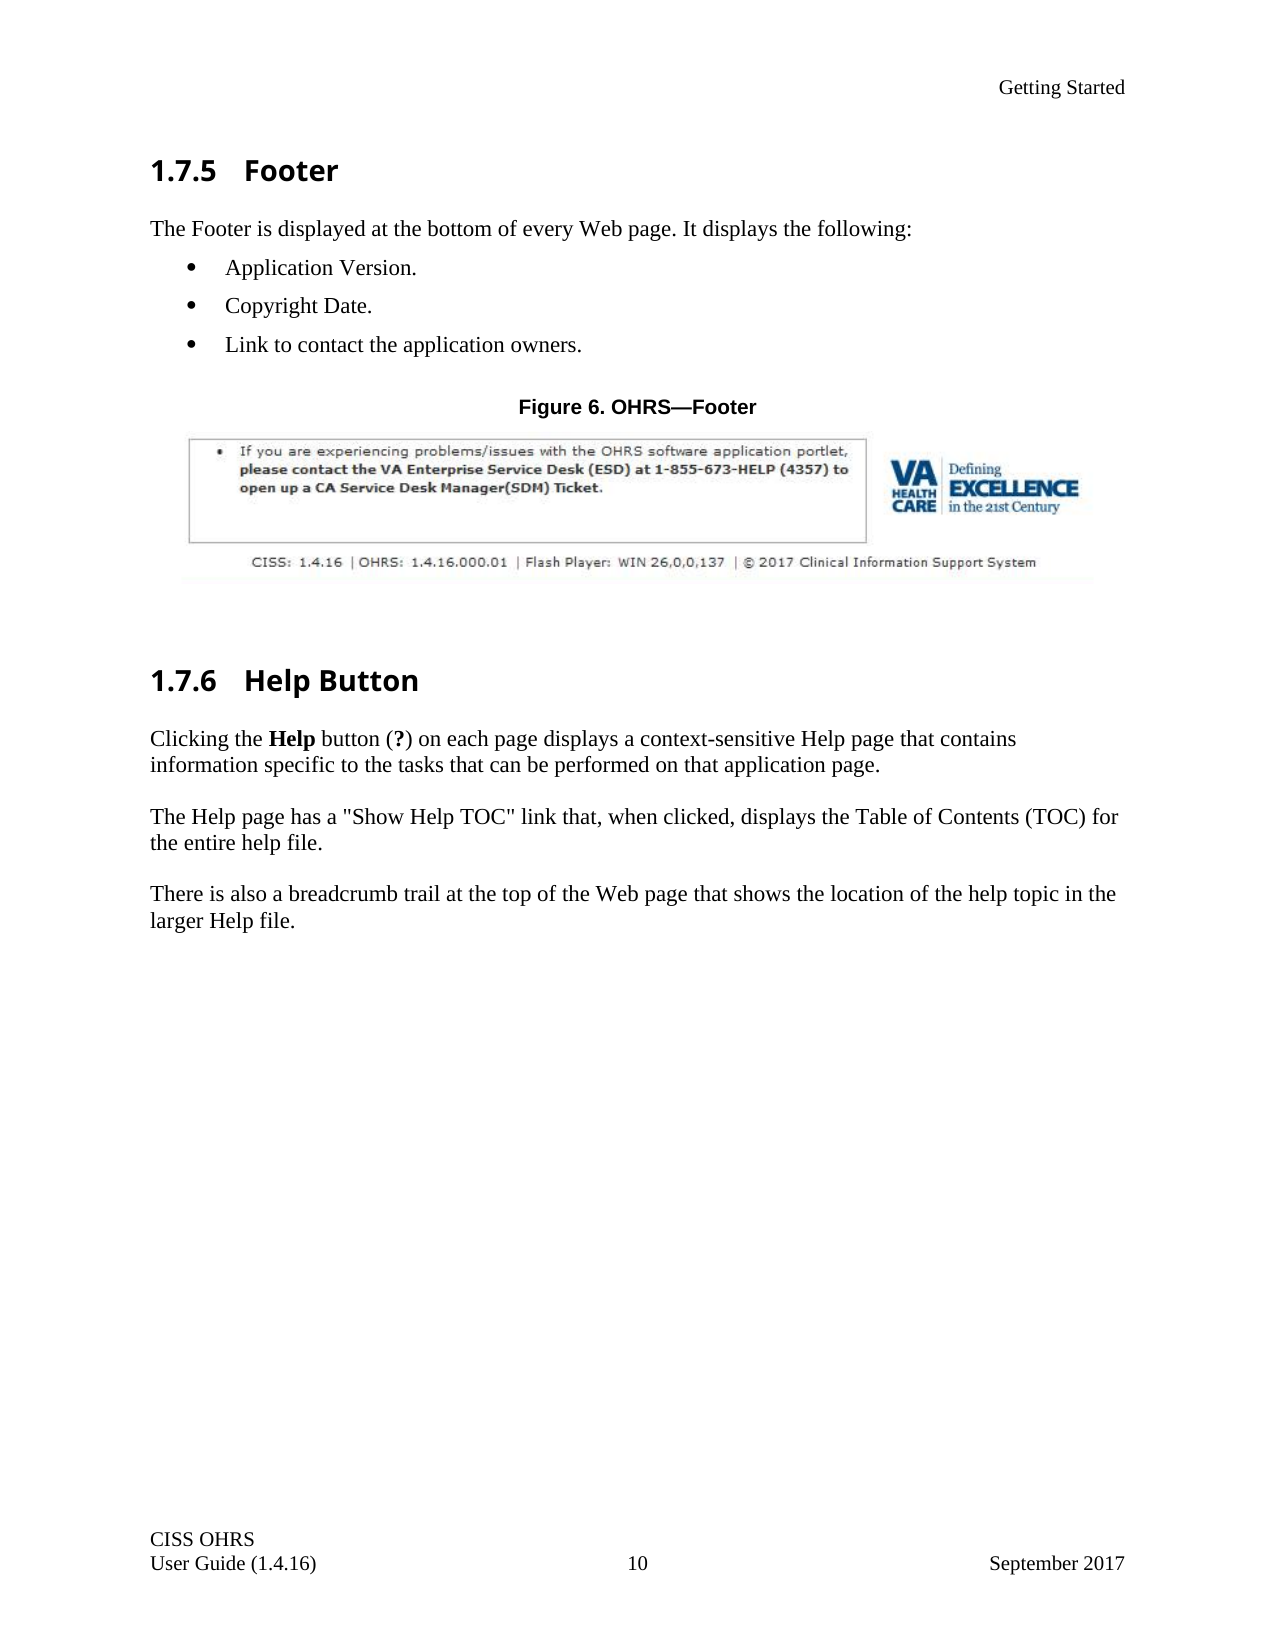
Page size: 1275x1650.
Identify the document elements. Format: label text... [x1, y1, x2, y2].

list Copyright Date. [187, 292, 1125, 319]
subtitle Help Button [150, 660, 1125, 700]
list Link to contact the application owners. [187, 331, 1125, 358]
list Application Version. [187, 253, 1125, 280]
subtitle Footer [150, 150, 1125, 190]
text There is also a breadcrumb trail at the top of the Web page that shows the location of the help topic in the larger Help file. [150, 881, 1125, 933]
picture [181, 431, 1094, 584]
text The Help page has a "Show Help TOC" link that, when clicked, displays the Table of Contents (TOC) for the entire help file. [150, 803, 1125, 856]
text The Footer is displayed at the bottom of every Web page. It displays the following: [150, 215, 1125, 241]
text Clicking the Help button (?) on each page displays a context-sensitive Help page that contains information specific to the tasks that can be performed on that application page. [150, 725, 1125, 778]
